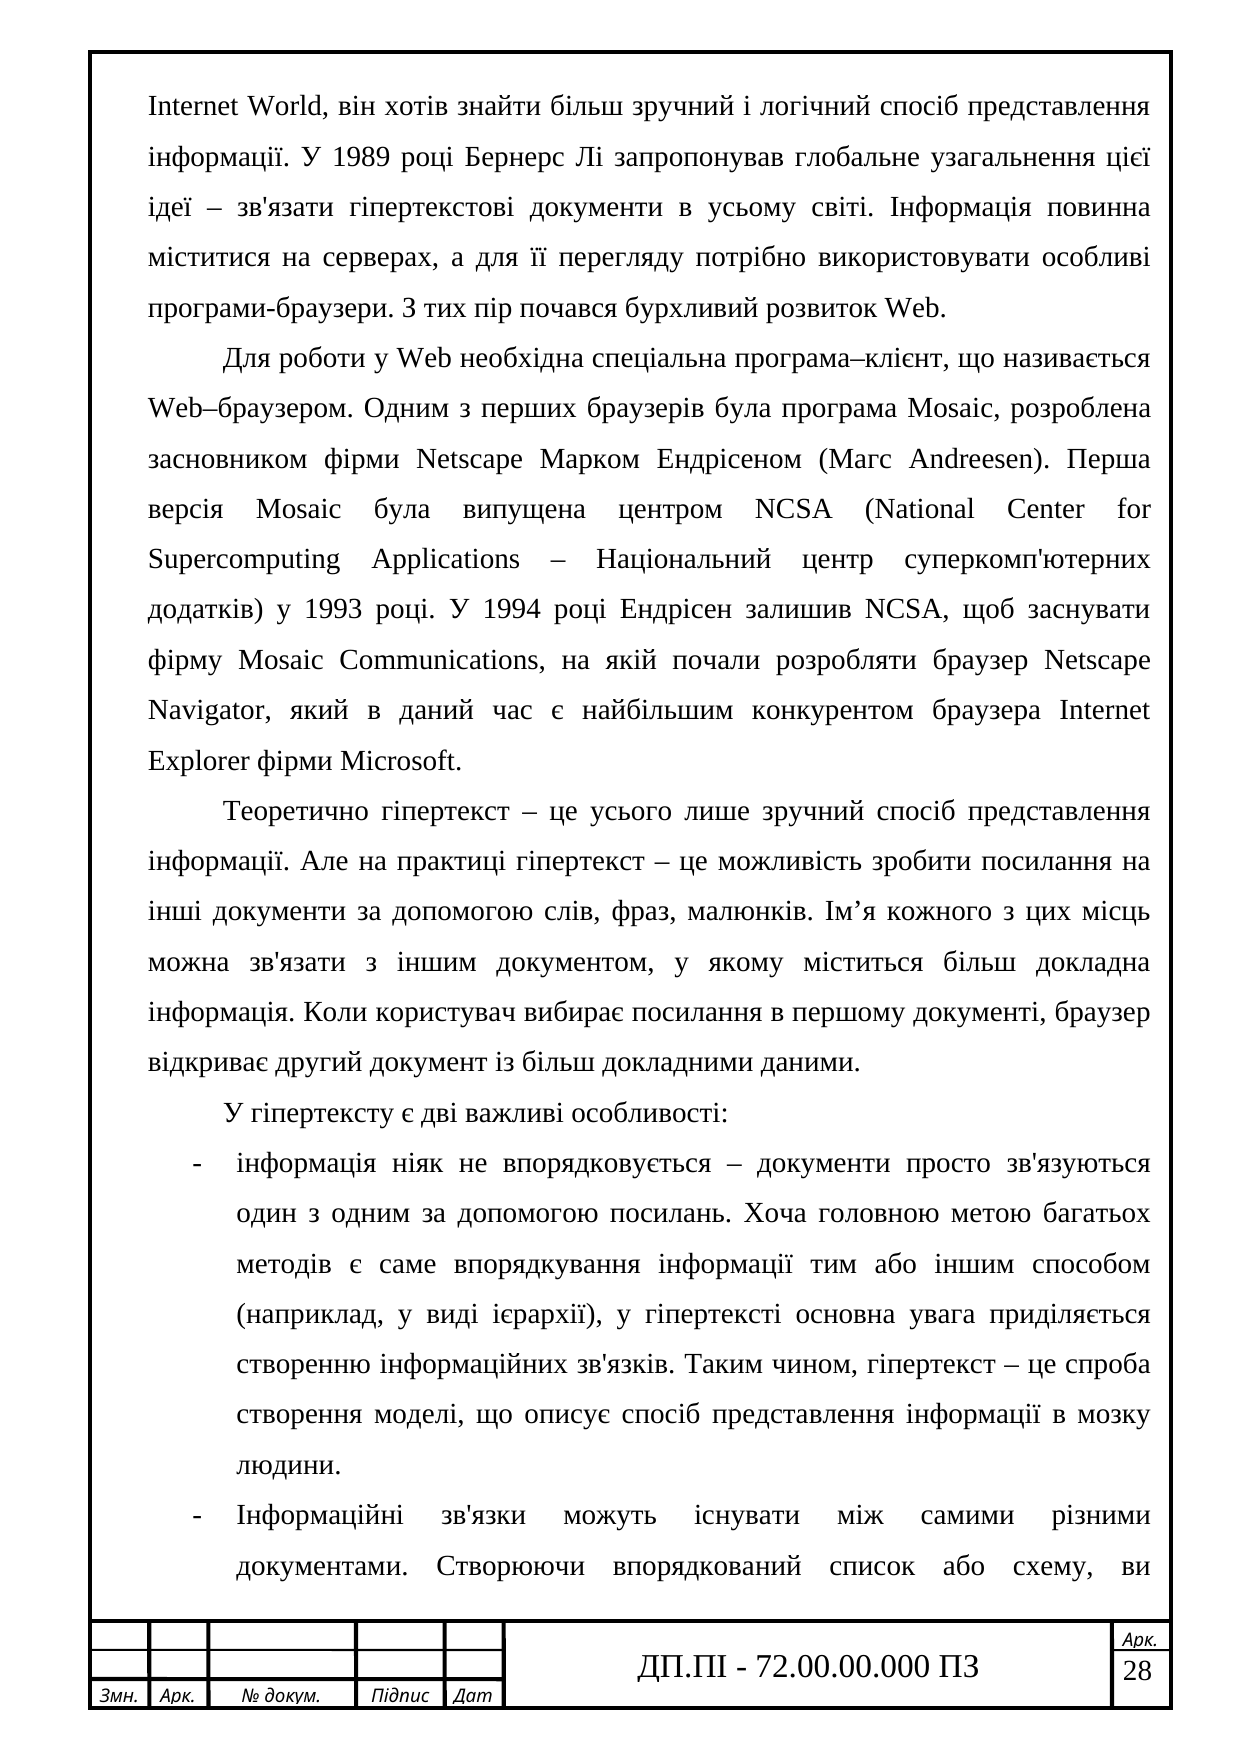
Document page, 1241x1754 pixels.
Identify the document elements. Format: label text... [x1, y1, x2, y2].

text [148, 88, 1152, 323]
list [192, 1497, 1152, 1581]
text Для роботи у Web необхідна спеціальна програма–клієнт, що називається Web–браузером. Одним з перших браузерів була програма Mosaic, розроблена засновником фірми Netscape Марком Ендрісеном (Магc Andreesen). Перша версія Mosaic була випущена центром NCSA (National Center for Supercomputing Applications – Національний центр суперкомп'ютерних додатків) у 1993 році. У 1994 році Ендрісен залишив NCSA, щоб заснувати фірму Mosaic Communications, на якій почали розробляти браузер Netscape Navigator, який в даний час є найбільшим конкурентом браузера Internet Explorer фірми Microsoft. [148, 340, 1152, 776]
text У гіпертексту є дві важливі особливості: [148, 1095, 1152, 1128]
list інформація ніяк не впорядковується – документи просто зв'язуються один з одним за допомогою посилань. Хоча головною метою багатьох методів є саме впорядкування інформації тим або іншим способом (наприклад, у виді ієрархії), у гіпертексті основна увага приділяється створенню інформаційних зв'язків. Таким чином, гіпертекст – це спроба створення моделі, що описує спосіб представлення інформації в мозку людини. [192, 1145, 1152, 1481]
text Теоретично гіпертекст – це усього лише зручний спосіб представлення інформації. Але на практиці гіпертекст – це можливість зробити посилання на інші документи за допомогою слів, фраз, малюнків. Ім’я кожного з цих місць можна зв'язати з іншим документом, у якому міститься більш докладна інформація. Коли користувач вибирає посилання в першому документі, браузер відкриває другий документ із більш докладними даними. [148, 793, 1152, 1078]
